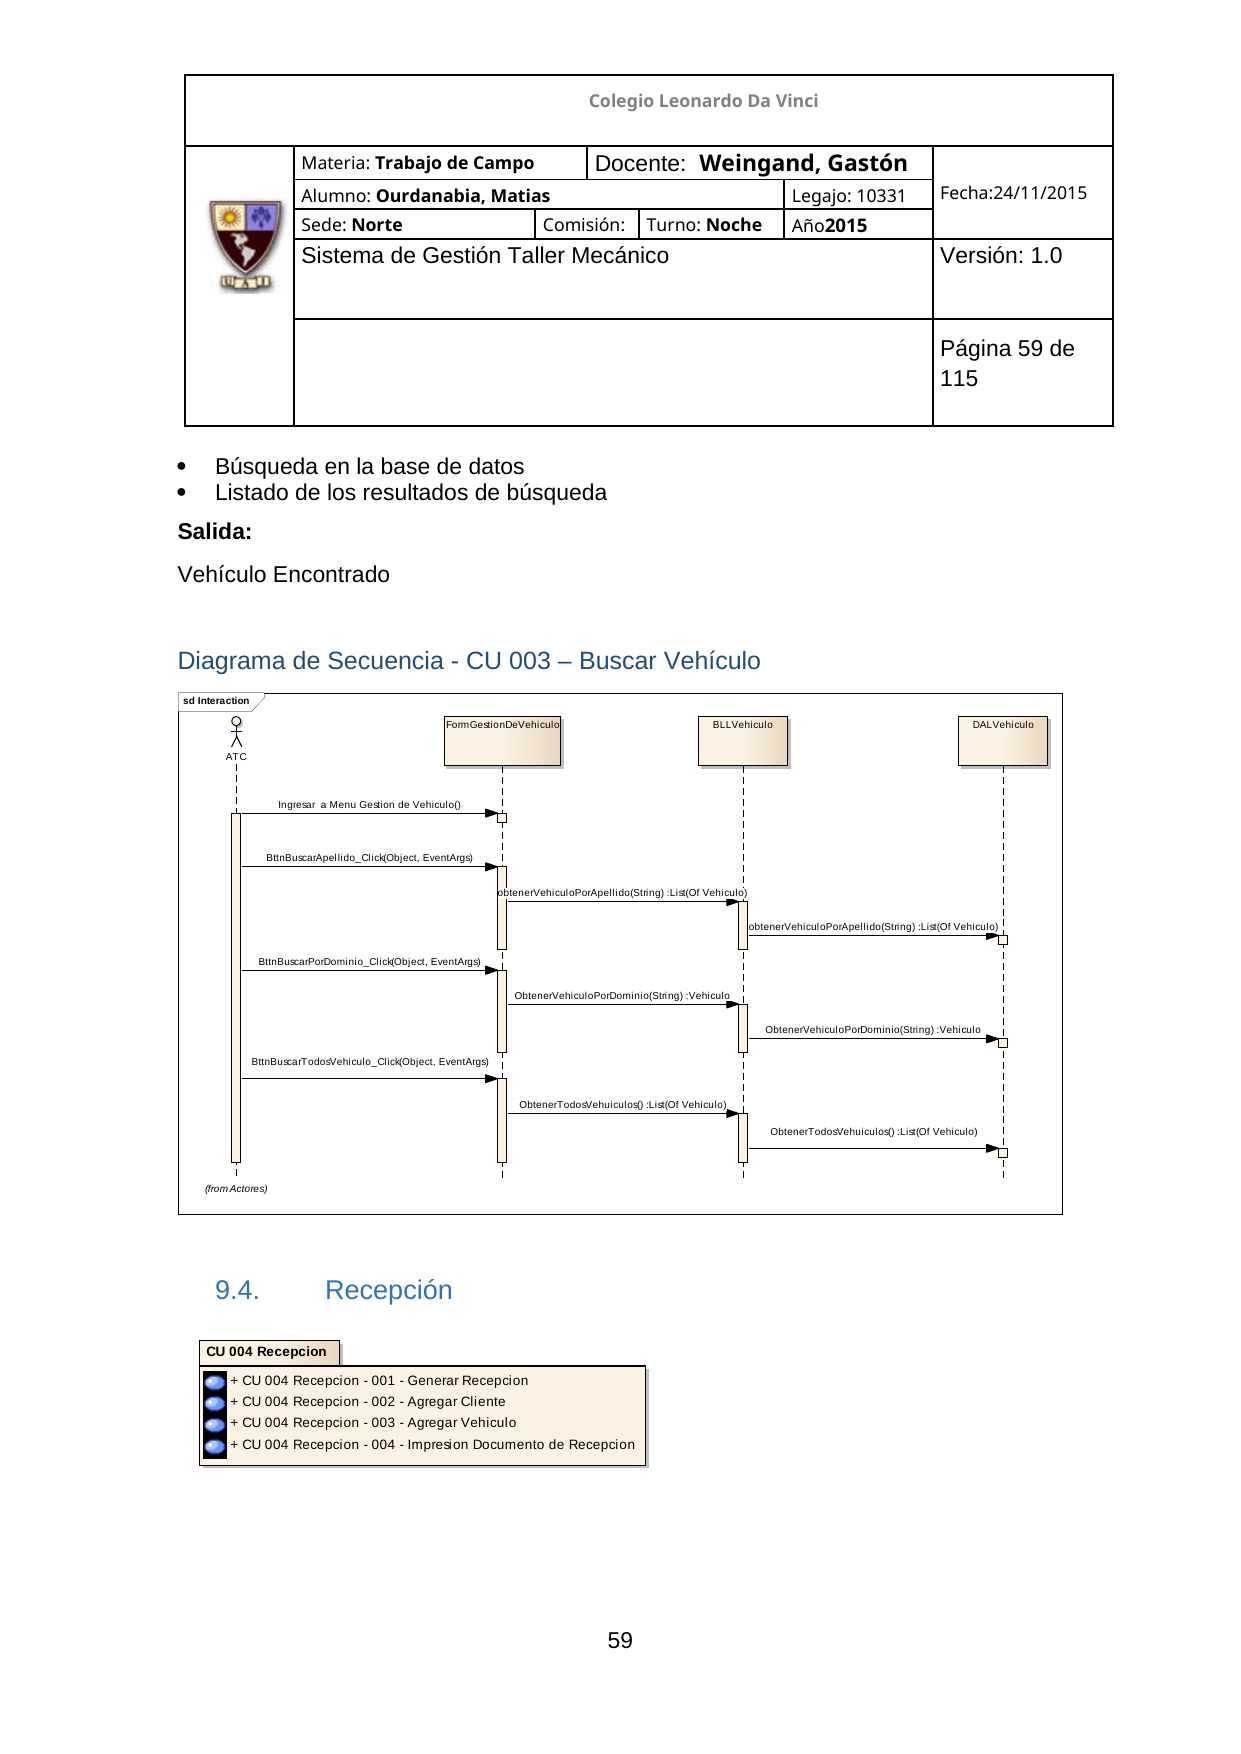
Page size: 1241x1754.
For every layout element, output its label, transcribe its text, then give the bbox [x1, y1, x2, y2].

subtitle Diagrama de Secuencia - CU 003 – Buscar Vehículo [177, 646, 1063, 675]
list Listado de los resultados de búsqueda [177, 479, 1063, 506]
text Salida: [177, 518, 1063, 544]
subtitle Recepción [215, 1274, 1063, 1305]
text Vehículo Encontrado [177, 561, 1063, 587]
list Búsqueda en la base de datos [177, 453, 1063, 479]
